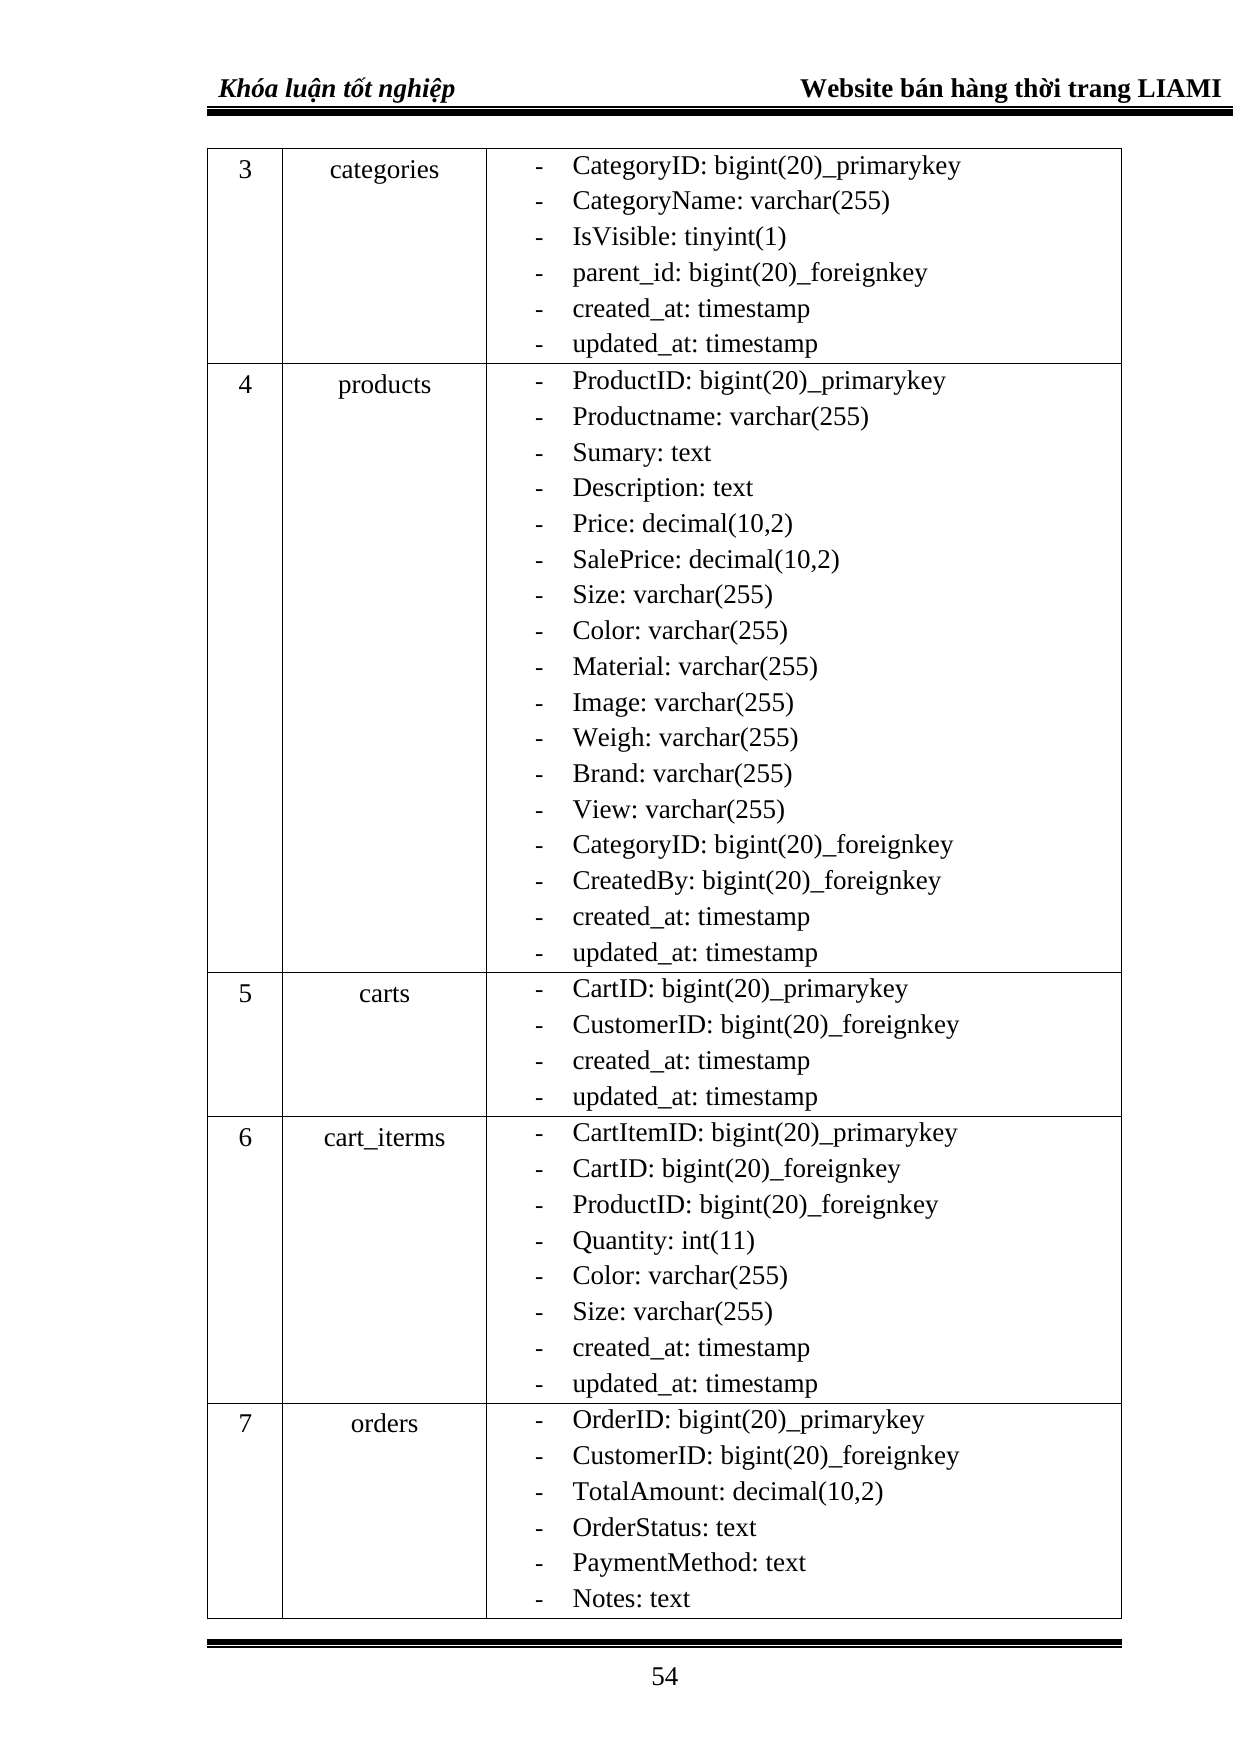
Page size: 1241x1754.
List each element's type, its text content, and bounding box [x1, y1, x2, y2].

table_cell 6 [208, 1117, 282, 1402]
table_cell categories [283, 149, 486, 363]
table_cell 7 [208, 1404, 282, 1618]
table_cell carts [283, 973, 486, 1116]
table_cell CategoryID: bigint(20)_primarykey CategoryName: varchar(255) IsVisible: tinyint(1) parent_id: bigint(20)_foreignkey created_at: timestamp updated_at: timestamp [487, 149, 1121, 363]
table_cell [487, 1404, 1121, 1618]
table_cell CartItemID: bigint(20)_primarykey CartID: bigint(20)_foreignkey ProductID: bigint(20)_foreignkey Quantity: int(11) Color: varchar(255) Size: varchar(255) created_at: timestamp updated_at: timestamp [487, 1117, 1121, 1402]
table_cell 5 [208, 973, 282, 1116]
table_cell orders [283, 1404, 486, 1618]
table_cell 4 [208, 364, 282, 972]
table_cell CartID: bigint(20)_primarykey CustomerID: bigint(20)_foreignkey created_at: timestamp updated_at: timestamp [487, 973, 1121, 1116]
table_cell 3 [208, 149, 282, 363]
table_cell cart_iterms [283, 1117, 486, 1402]
table_cell products [283, 364, 486, 972]
table_cell ProductID: bigint(20)_primarykey Productname: varchar(255) Sumary: text Description: text Price: decimal(10,2) SalePrice: decimal(10,2) Size: varchar(255) Color: varchar(255) Material: varchar(255) Image: varchar(255) Weigh: varchar(255) Brand: varchar(255) View: varchar(255) CategoryID: bigint(20)_foreignkey CreatedBy: bigint(20)_foreignkey created_at: timestamp updated_at: timestamp [487, 364, 1121, 972]
